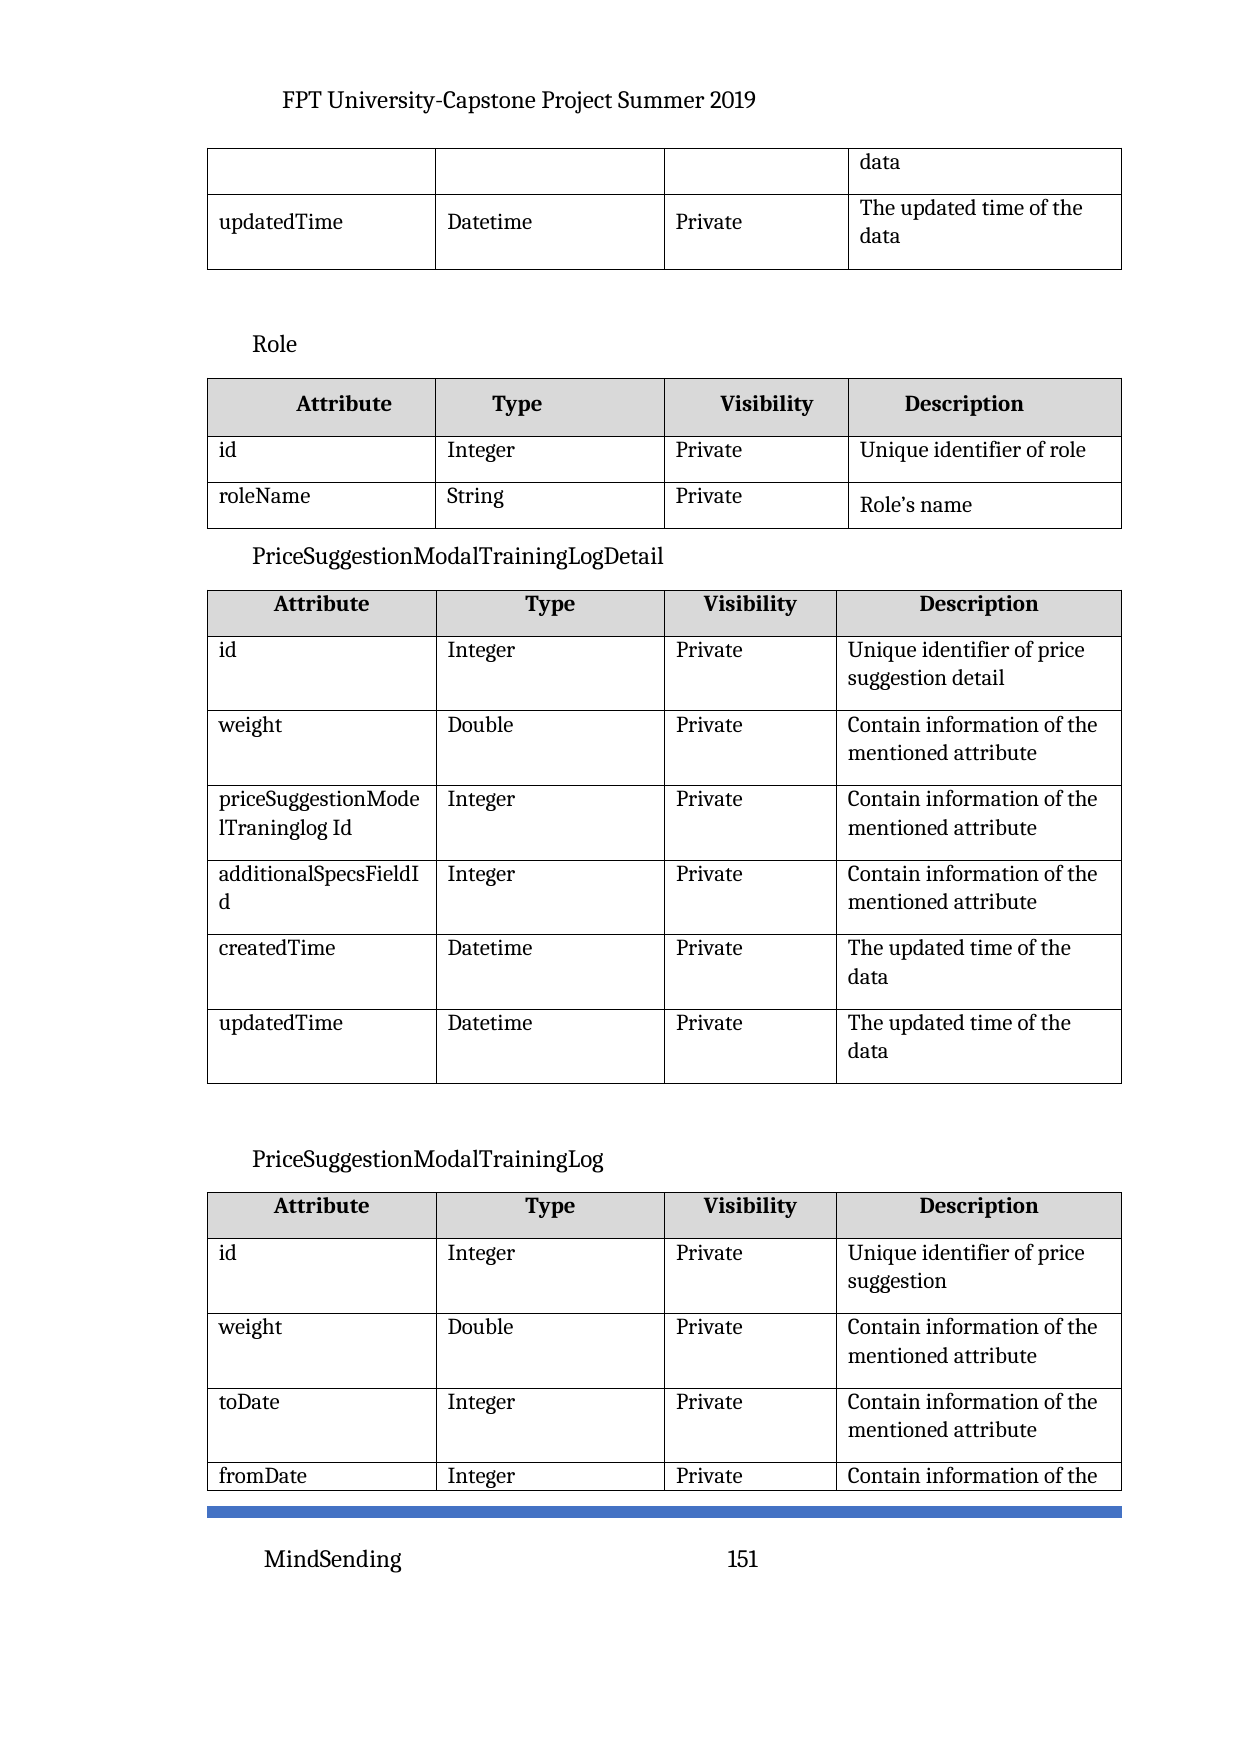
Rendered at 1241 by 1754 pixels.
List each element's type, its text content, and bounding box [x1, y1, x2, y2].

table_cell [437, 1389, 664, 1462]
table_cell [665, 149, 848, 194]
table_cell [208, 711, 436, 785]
text PriceSuggestionModalTrainingLogDetail [252, 542, 1122, 571]
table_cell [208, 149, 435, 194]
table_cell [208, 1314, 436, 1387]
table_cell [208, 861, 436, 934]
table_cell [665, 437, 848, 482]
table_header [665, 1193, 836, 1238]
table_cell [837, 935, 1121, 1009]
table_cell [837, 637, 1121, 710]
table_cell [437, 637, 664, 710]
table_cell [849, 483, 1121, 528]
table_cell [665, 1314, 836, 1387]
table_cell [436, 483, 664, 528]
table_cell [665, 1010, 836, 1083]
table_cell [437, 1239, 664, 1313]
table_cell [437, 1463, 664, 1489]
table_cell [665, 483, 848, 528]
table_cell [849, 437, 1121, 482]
text PriceSuggestionModalTrainingLog [252, 1144, 1122, 1173]
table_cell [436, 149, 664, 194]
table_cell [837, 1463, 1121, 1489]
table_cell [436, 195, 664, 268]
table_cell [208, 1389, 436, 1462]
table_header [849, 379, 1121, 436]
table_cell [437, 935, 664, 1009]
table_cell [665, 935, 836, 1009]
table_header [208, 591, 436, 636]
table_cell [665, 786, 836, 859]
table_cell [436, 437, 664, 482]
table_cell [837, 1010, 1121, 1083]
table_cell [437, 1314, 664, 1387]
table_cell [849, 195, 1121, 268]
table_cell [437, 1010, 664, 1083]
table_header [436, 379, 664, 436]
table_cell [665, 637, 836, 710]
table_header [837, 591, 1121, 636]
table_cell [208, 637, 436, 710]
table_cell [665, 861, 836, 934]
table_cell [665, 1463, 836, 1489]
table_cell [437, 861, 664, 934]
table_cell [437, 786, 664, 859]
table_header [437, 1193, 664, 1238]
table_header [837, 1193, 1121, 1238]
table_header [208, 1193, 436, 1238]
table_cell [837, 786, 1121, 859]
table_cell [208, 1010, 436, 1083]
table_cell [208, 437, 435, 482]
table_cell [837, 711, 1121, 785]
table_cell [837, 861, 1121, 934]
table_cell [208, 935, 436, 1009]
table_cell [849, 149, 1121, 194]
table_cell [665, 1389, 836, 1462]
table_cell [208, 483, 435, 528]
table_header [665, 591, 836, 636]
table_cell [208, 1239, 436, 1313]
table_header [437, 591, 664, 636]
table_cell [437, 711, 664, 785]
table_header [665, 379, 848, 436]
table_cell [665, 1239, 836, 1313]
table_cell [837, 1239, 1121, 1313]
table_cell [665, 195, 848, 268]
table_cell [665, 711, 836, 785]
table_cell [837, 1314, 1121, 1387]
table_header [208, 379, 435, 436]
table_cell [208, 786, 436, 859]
text Role [252, 330, 1122, 358]
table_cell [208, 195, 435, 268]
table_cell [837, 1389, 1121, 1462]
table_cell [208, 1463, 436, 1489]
